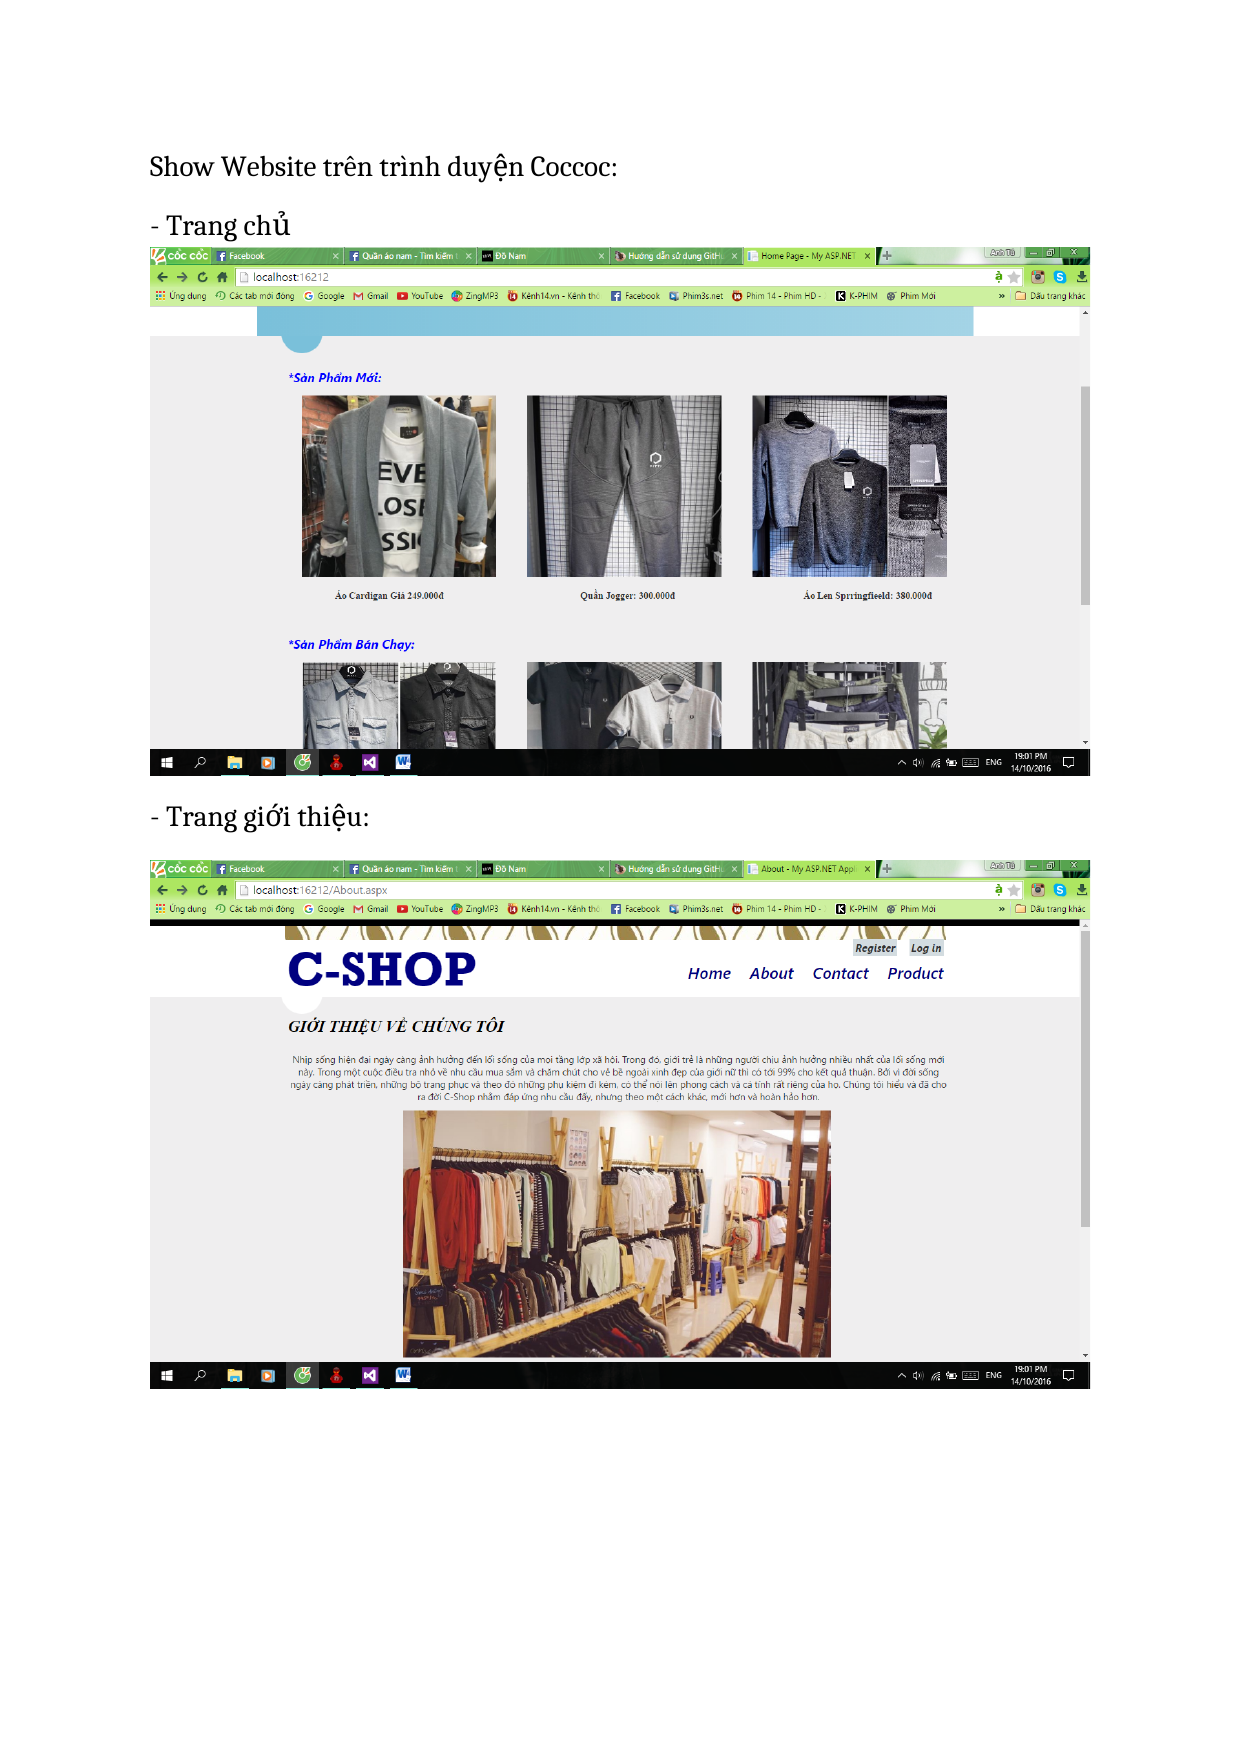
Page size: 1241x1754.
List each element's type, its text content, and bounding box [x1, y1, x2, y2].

text Show Website trên trình duyện Coccoc: [150, 150, 1090, 183]
picture [150, 247, 1091, 776]
picture [150, 860, 1091, 1389]
text - Trang chủ [150, 209, 1090, 247]
text - Trang giới thiệu: [150, 801, 1090, 834]
